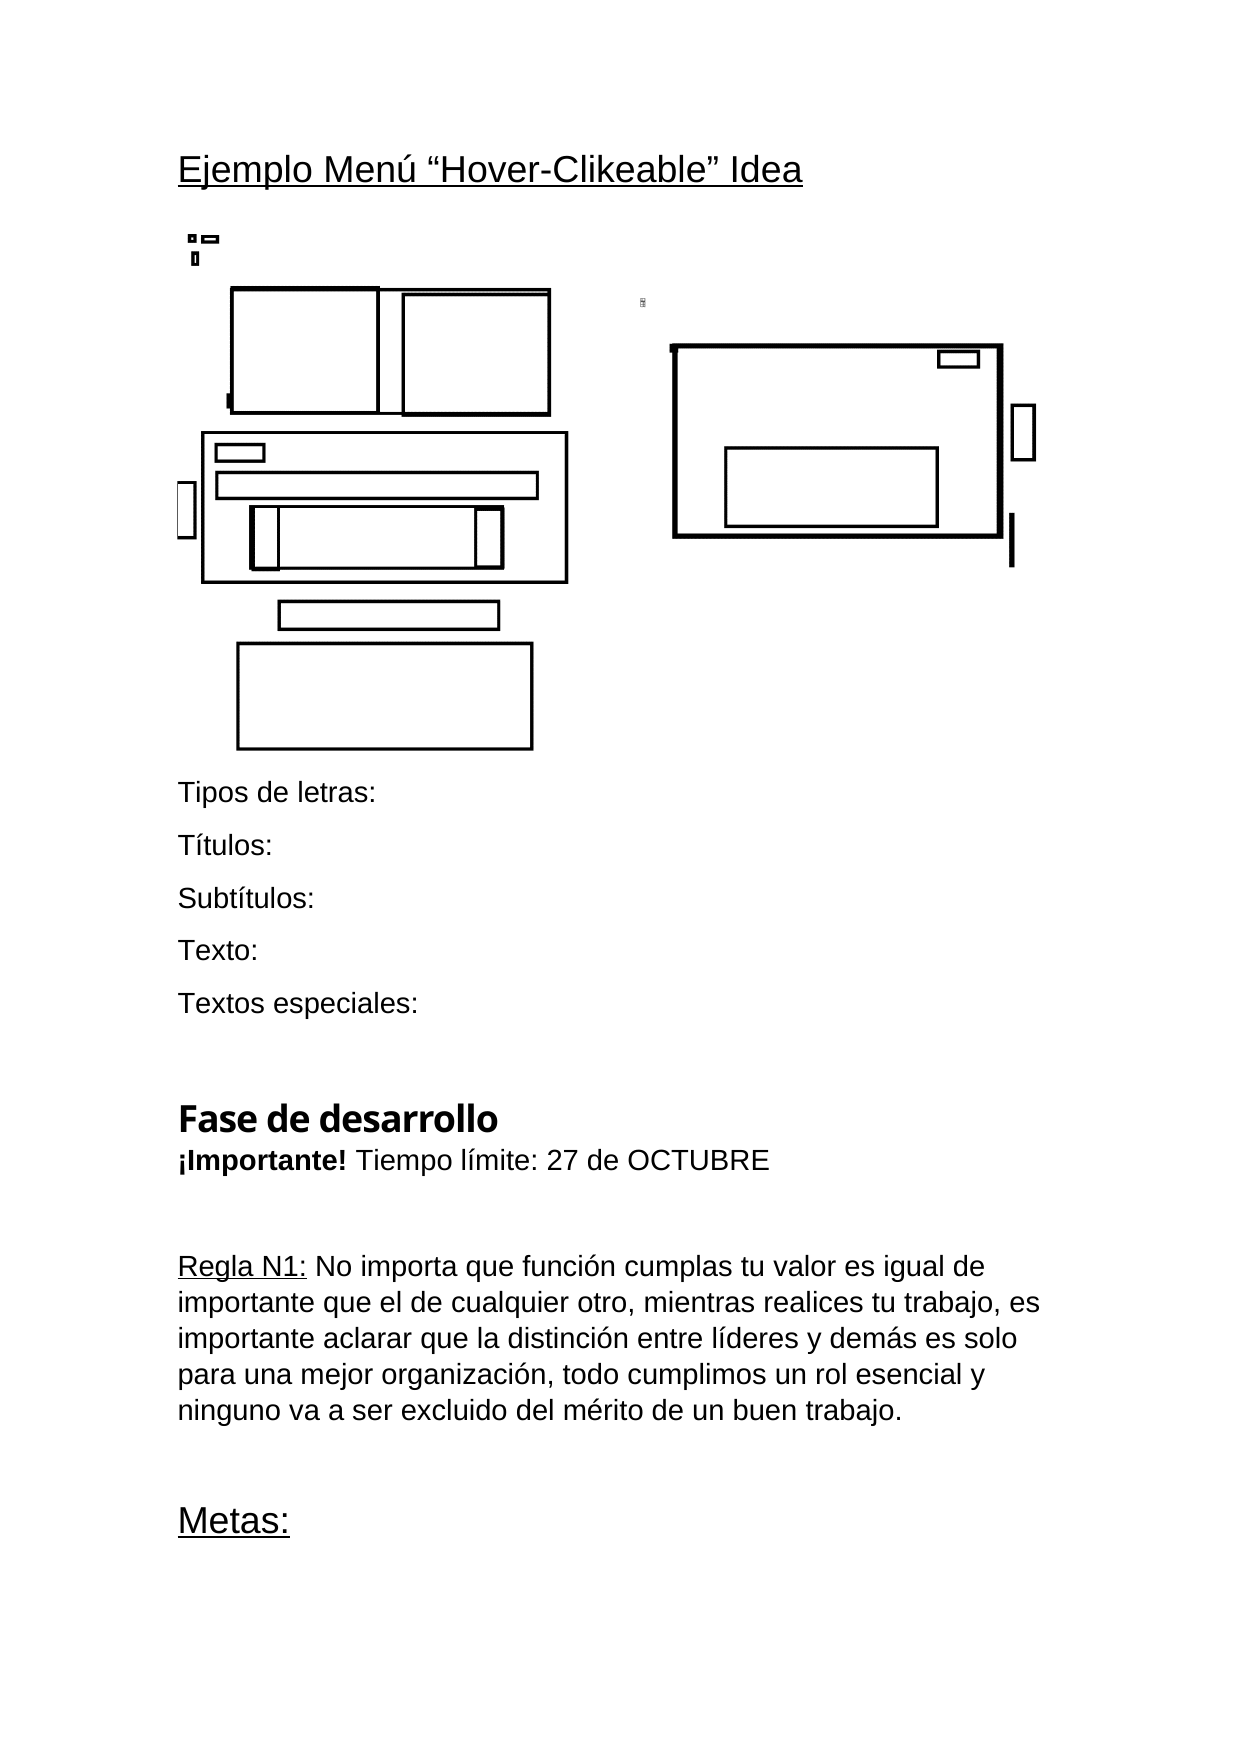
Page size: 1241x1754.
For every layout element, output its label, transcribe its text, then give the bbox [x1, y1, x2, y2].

text Textos especiales: [177, 986, 1063, 1020]
text Tipos de letras: [177, 775, 1063, 808]
picture [177, 210, 1063, 757]
text Texto: [177, 933, 1063, 967]
title Fase de desarrollo [177, 1092, 1063, 1143]
text Subtítulos: [177, 881, 1063, 914]
text Regla N1: No importa que función cumplas tu valor es igual de importante que el de cualquier otro, mientras realices tu trabajo, es importante aclarar que la distinción entre líderes y demás es solo para una mejor organización, todo cumplimos un rol esencial y ninguno va a ser excluido del mérito de un buen trabajo. [177, 1248, 1063, 1427]
text ¡Importante! Tiempo límite: 27 de OCTUBRE [177, 1143, 1063, 1176]
text Ejemplo Menú “Hover-Clikeable” Idea [177, 148, 1063, 191]
text Metas: [177, 1499, 1063, 1542]
text Títulos: [177, 828, 1063, 861]
